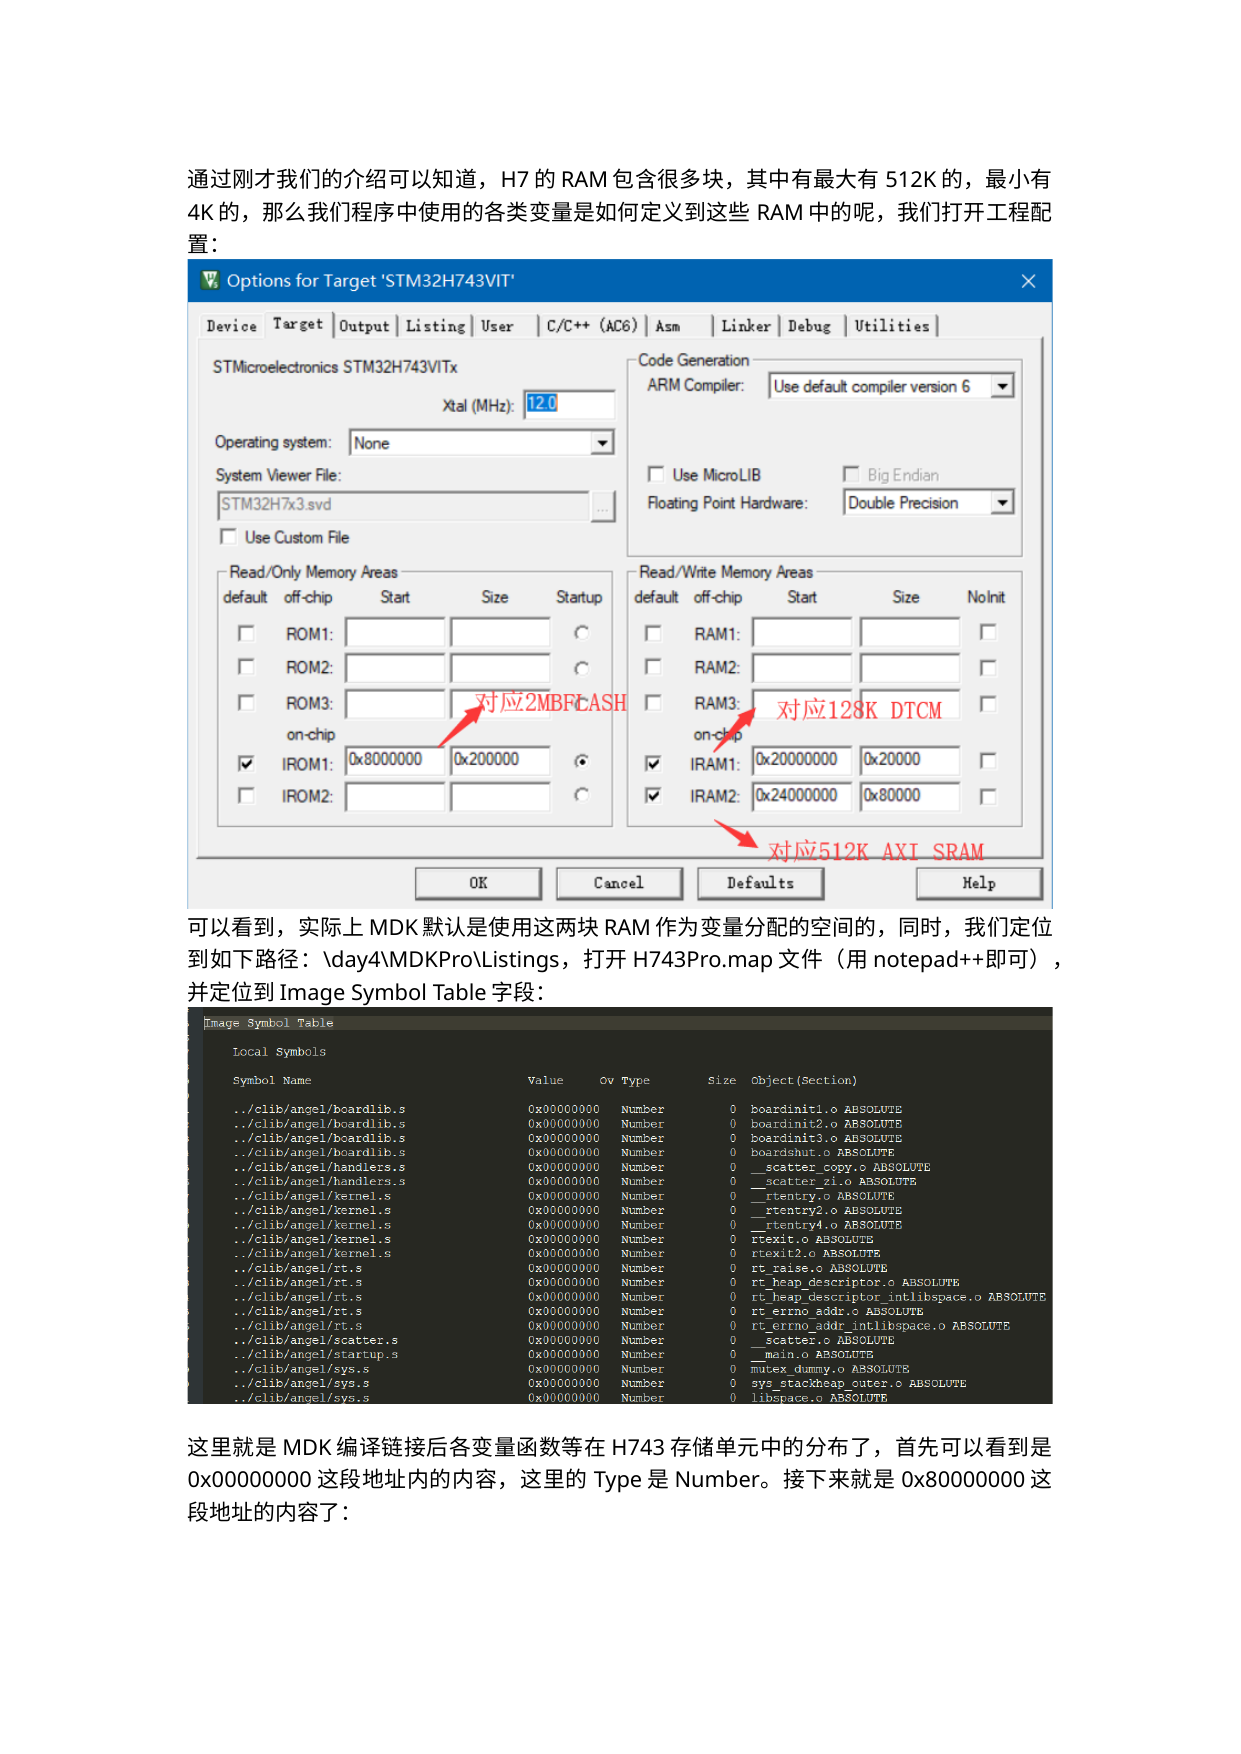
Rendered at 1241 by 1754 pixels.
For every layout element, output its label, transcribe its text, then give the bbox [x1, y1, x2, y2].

text 通过刚才我们的介绍可以知道，H7的RAM包含很多块，其中有最大有512K的，最小有4K的，那么我们程序中使用的各类变量是如何定义到这些RAM中的呢，我们打开工程配置： [187, 162, 1053, 259]
text 这里就是MDK编译链接后各变量函数等在H743存储单元中的分布了，首先可以看到是0x00000000这段地址内的内容，这里的Type是Number。接下来就是0x80000000这段地址的内容了： [187, 1429, 1053, 1527]
picture [187, 259, 1053, 909]
text 可以看到，实际上MDK默认是使用这两块RAM作为变量分配的空间的，同时，我们定位到如下路径：\day4\MDKPro\Listings，打开H743Pro.map文件（用notepad++即可），并定位到Image Symbol Table字段： [187, 909, 1053, 1007]
picture [187, 1007, 1053, 1404]
